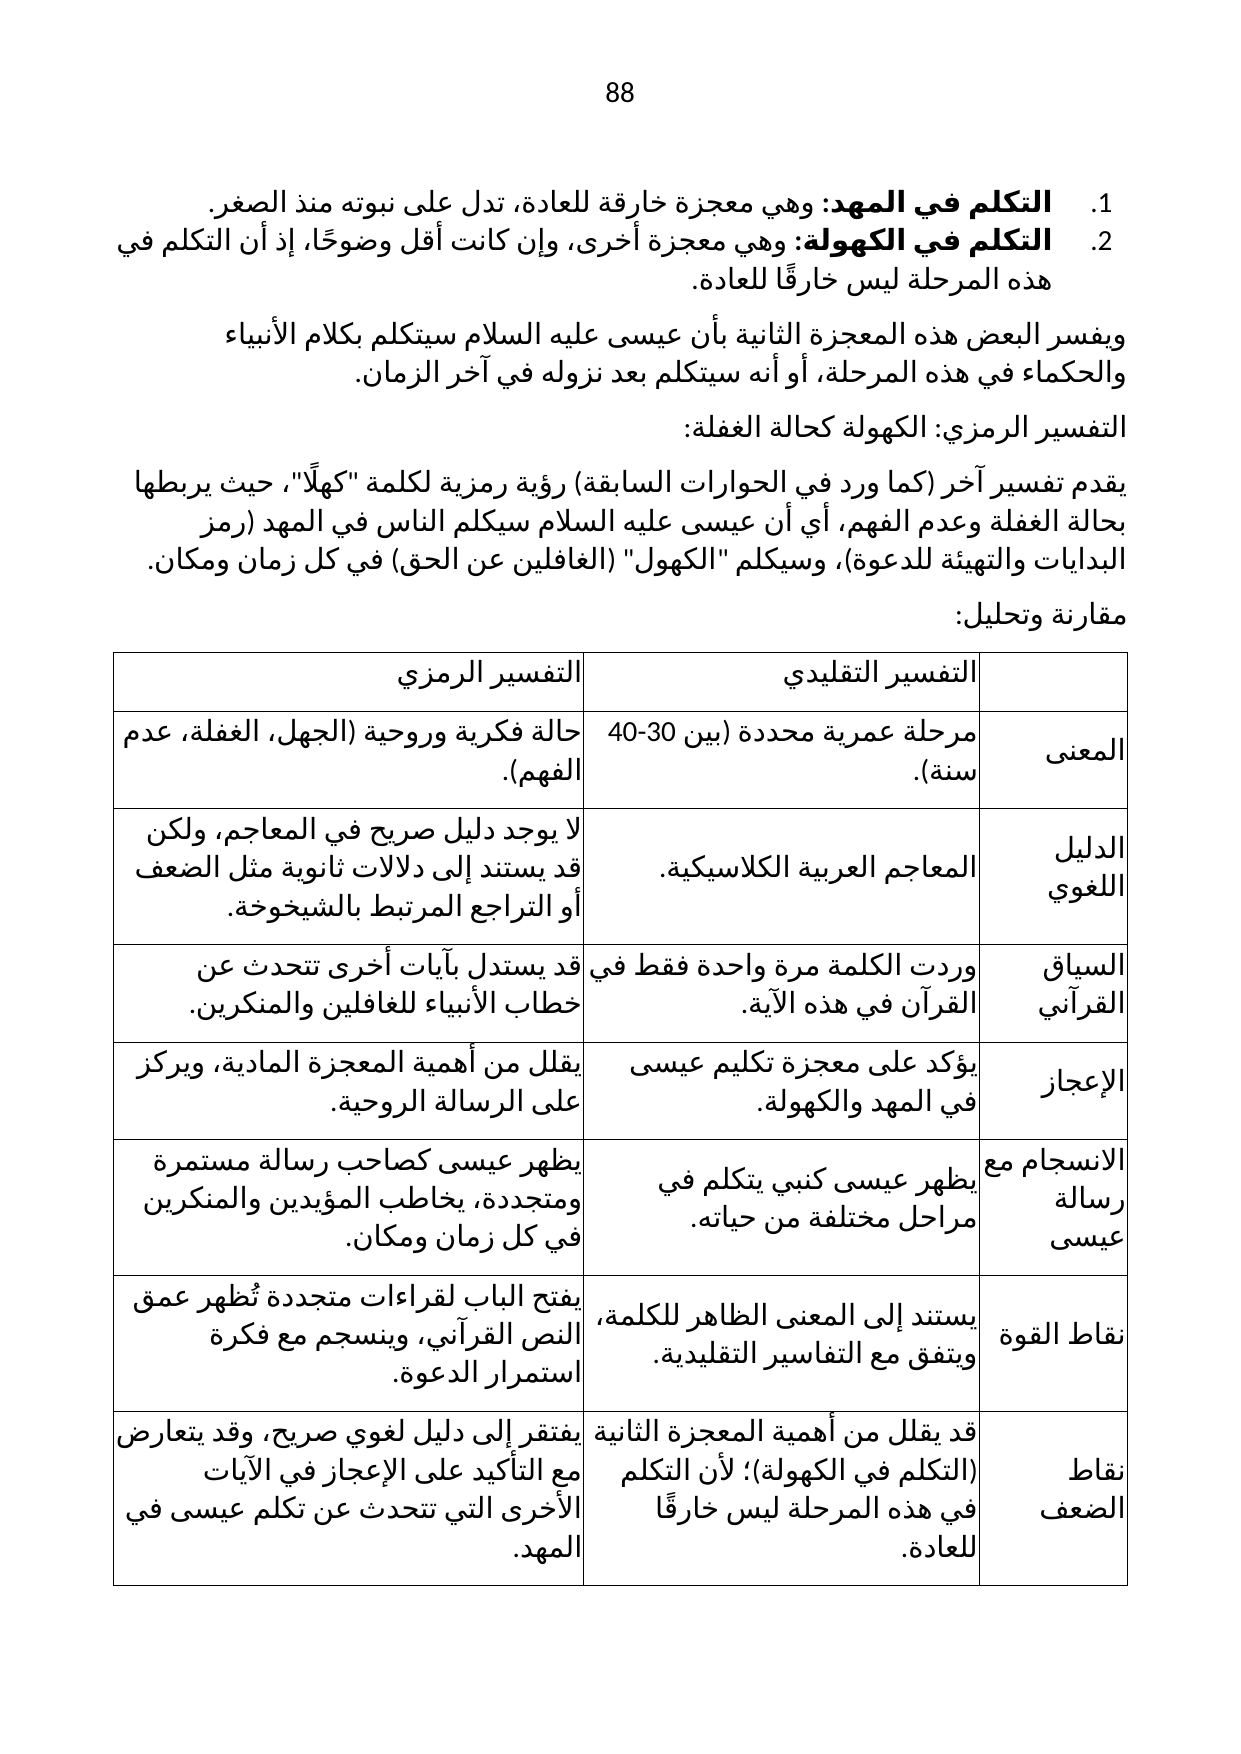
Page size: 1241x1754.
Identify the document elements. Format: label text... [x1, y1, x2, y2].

text يقدم تفسير آخر (كما ورد في الحوارات السابقة) رؤية رمزية لكلمة "كهلًا"، حيث يربطها بحالة الغفلة وعدم الفهم، أي أن عيسى عليه السلام سيكلم الناس في المهد (رمز البدايات والتهيئة للدعوة)، وسيكلم "الكهول" (الغافلين عن الحق) في كل زمان ومكان. [112, 464, 1128, 577]
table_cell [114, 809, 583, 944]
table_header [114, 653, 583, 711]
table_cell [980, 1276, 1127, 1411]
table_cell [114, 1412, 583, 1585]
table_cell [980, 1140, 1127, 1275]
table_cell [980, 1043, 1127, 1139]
text ويفسر البعض هذه المعجزة الثانية بأن عيسى عليه السلام سيتكلم بكلام الأنبياء والحكماء في هذه المرحلة، أو أنه سيتكلم بعد نزوله في آخر الزمان. [112, 316, 1128, 390]
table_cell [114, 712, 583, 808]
text التفسير الرمزي: الكهولة كحالة الغفلة: [112, 409, 1128, 445]
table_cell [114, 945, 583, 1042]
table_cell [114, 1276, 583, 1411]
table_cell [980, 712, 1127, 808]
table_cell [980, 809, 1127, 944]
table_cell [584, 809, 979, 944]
list التكلم في الكهولة: وهي معجزة أخرى، وإن كانت أقل وضوحًا، إذ أن التكلم في هذه المرحلة ليس خارقًا للعادة. [112, 222, 1090, 296]
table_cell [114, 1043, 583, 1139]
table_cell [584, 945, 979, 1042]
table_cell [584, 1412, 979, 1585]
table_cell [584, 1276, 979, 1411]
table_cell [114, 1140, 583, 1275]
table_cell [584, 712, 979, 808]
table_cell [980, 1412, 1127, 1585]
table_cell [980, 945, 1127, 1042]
list التكلم في المهد: وهي معجزة خارقة للعادة، تدل على نبوته منذ الصغر. [112, 184, 1090, 219]
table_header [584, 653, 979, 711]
text مقارنة وتحليل: [112, 596, 1128, 632]
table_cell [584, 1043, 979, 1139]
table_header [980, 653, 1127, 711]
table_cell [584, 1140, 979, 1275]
